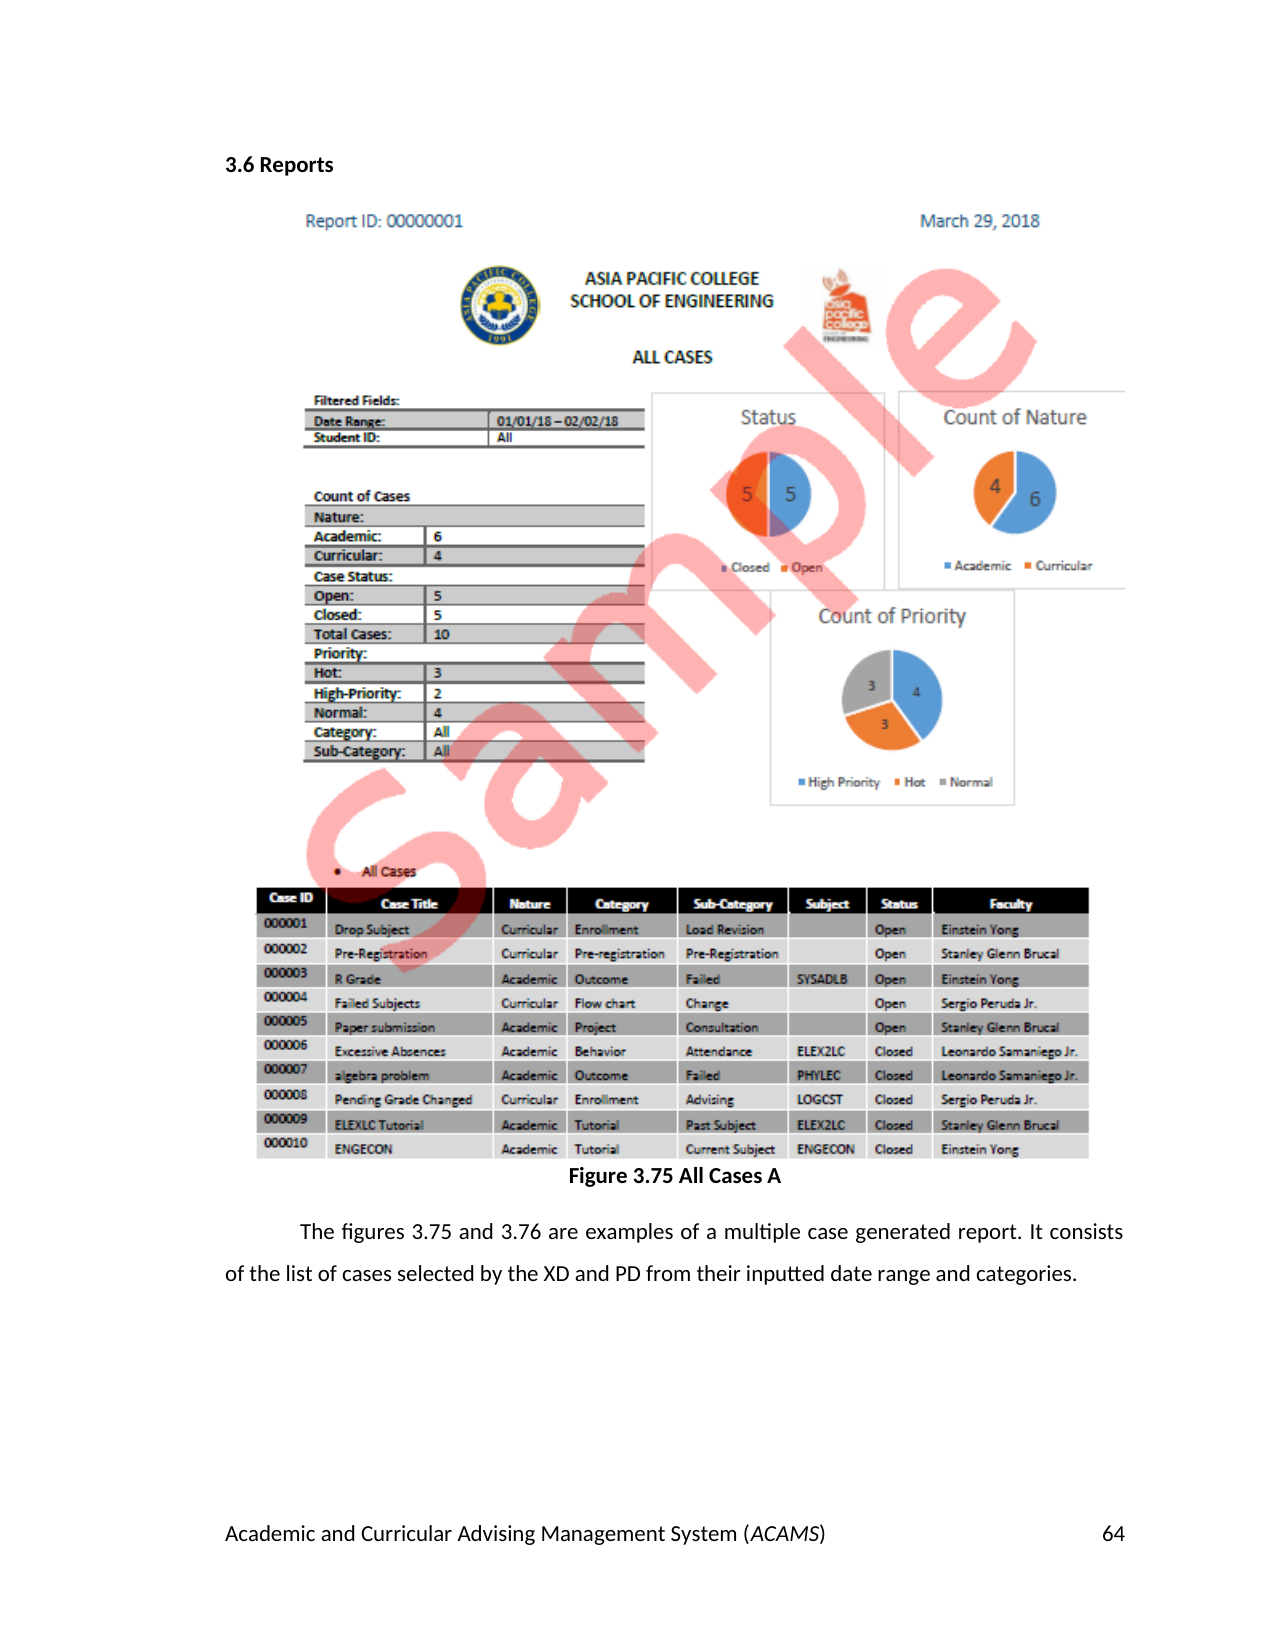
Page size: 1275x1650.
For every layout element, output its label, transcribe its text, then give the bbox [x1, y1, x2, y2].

text The figures 3.75 and 3.76 are examples of a multiple case generated report. It consists of the list of cases selected by the XD and PD from their inputted date range and categories. [225, 1217, 1125, 1287]
text Figure 3.75 All Cases A [225, 1162, 1125, 1189]
text 3.6 Reports [225, 150, 1125, 178]
picture [225, 206, 1125, 1162]
